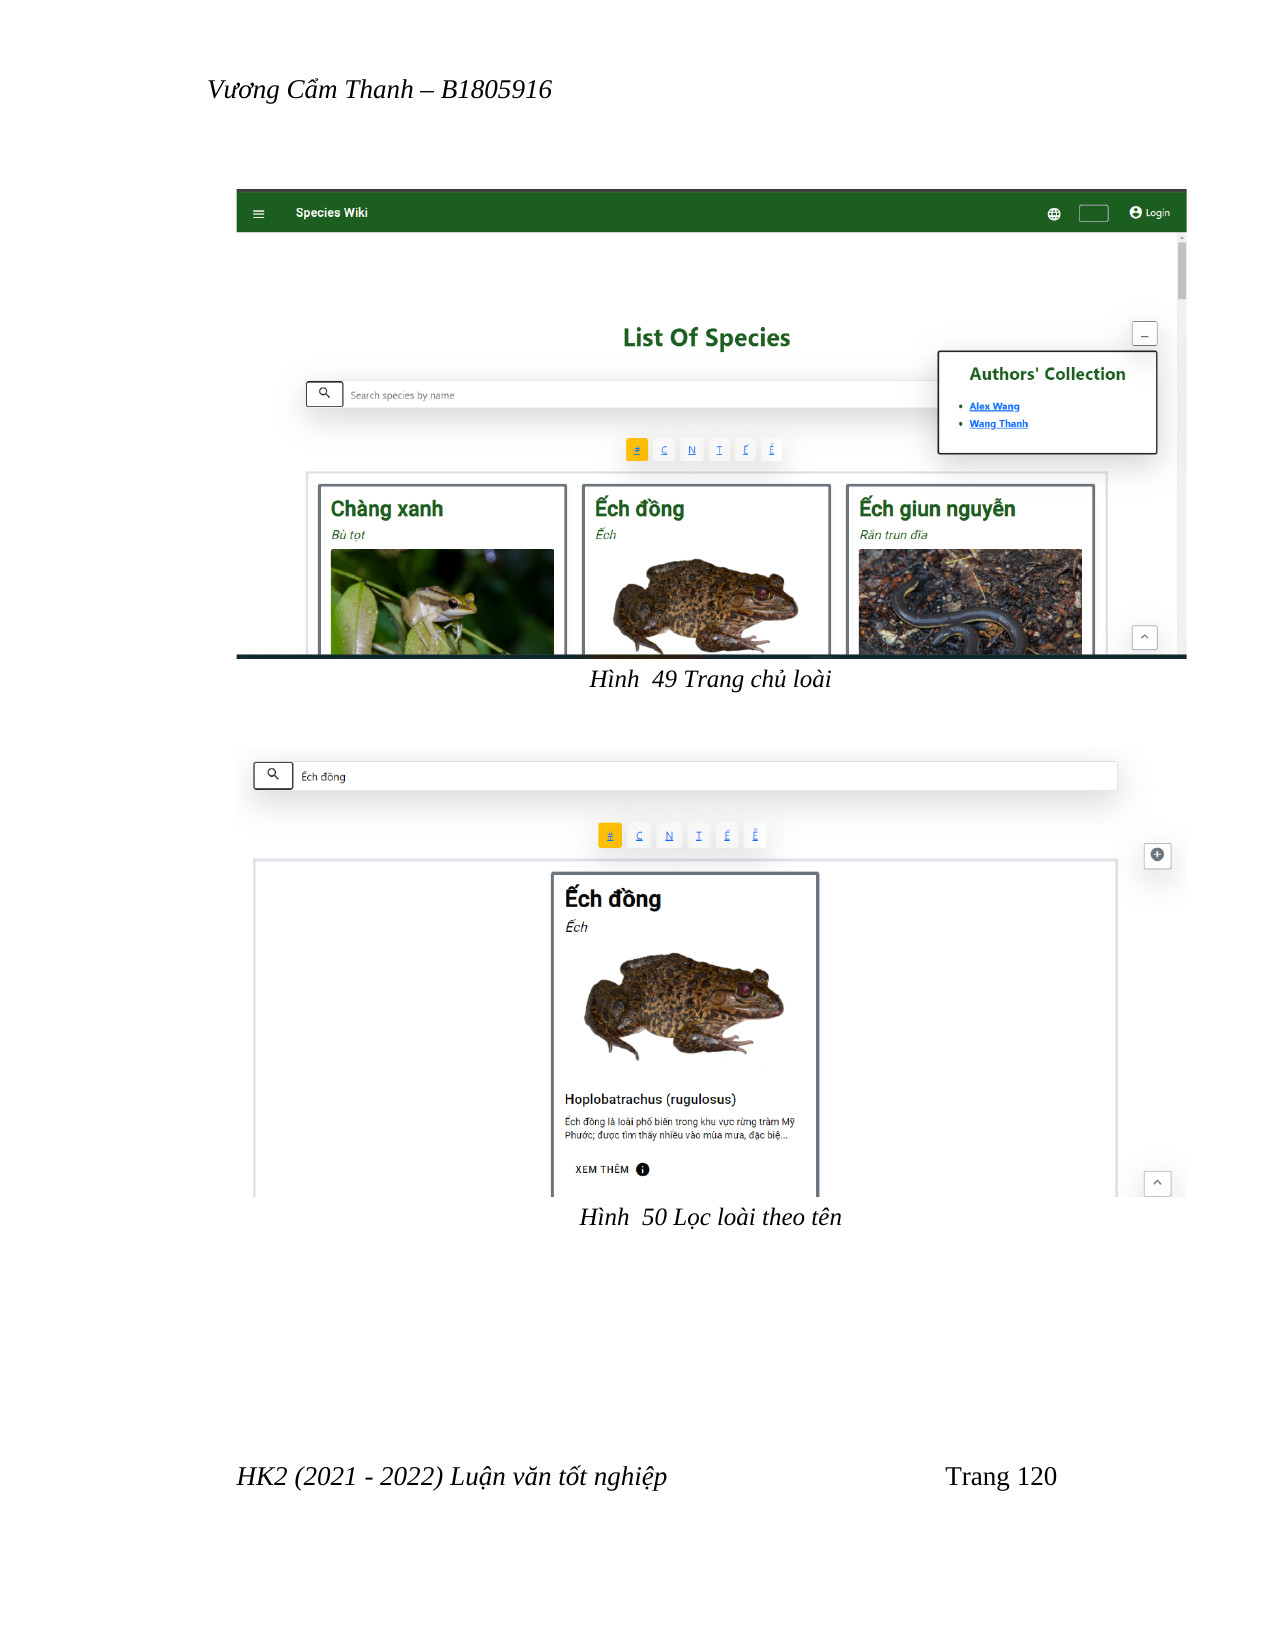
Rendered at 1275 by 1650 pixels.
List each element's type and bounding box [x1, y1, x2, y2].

picture [236, 747, 1187, 1197]
picture [236, 189, 1187, 659]
